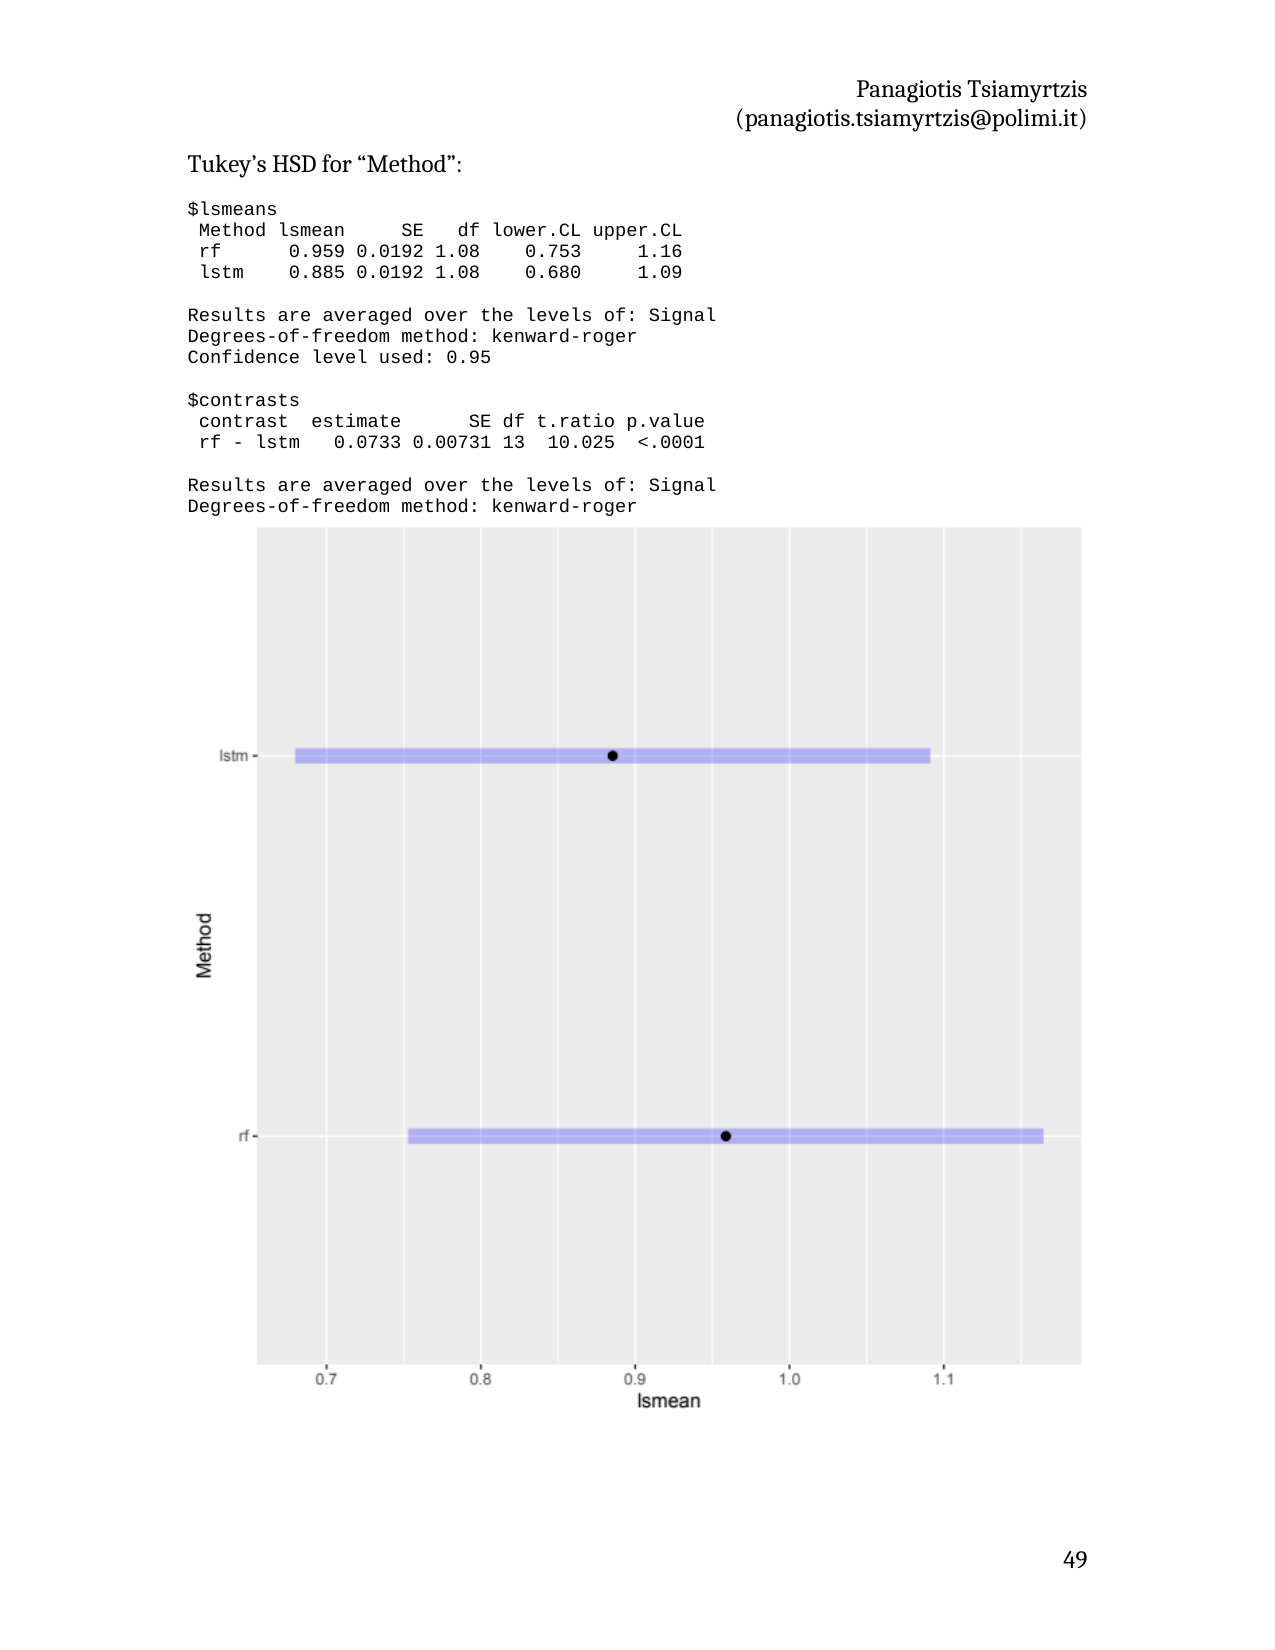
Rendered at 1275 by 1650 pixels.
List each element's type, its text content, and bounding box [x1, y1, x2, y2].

text $lsmeans [187, 199, 1087, 221]
text Tukey’s HSD for “Method”: [187, 150, 1087, 179]
text Confidence level used: 0.95 [187, 348, 1087, 369]
text contrast estimate SE df t.ratio p.value [187, 412, 1087, 433]
text $contrasts [187, 391, 1087, 412]
text Method lsmean SE df lower.CL upper.CL [187, 221, 1087, 242]
text Degrees-of-freedom method: kenward-roger [187, 327, 1087, 348]
text rf 0.959 0.0192 1.08 0.753 1.16 [187, 242, 1087, 263]
text Results are averaged over the levels of: Signal [187, 306, 1087, 327]
text Results are averaged over the levels of: Signal [187, 476, 1087, 497]
text Degrees-of-freedom method: kenward-roger [187, 497, 1087, 518]
text rf - lstm 0.0733 0.00731 13 10.025 <.0001 [187, 433, 1087, 454]
text lstm 0.885 0.0192 1.08 0.680 1.09 [187, 263, 1087, 284]
